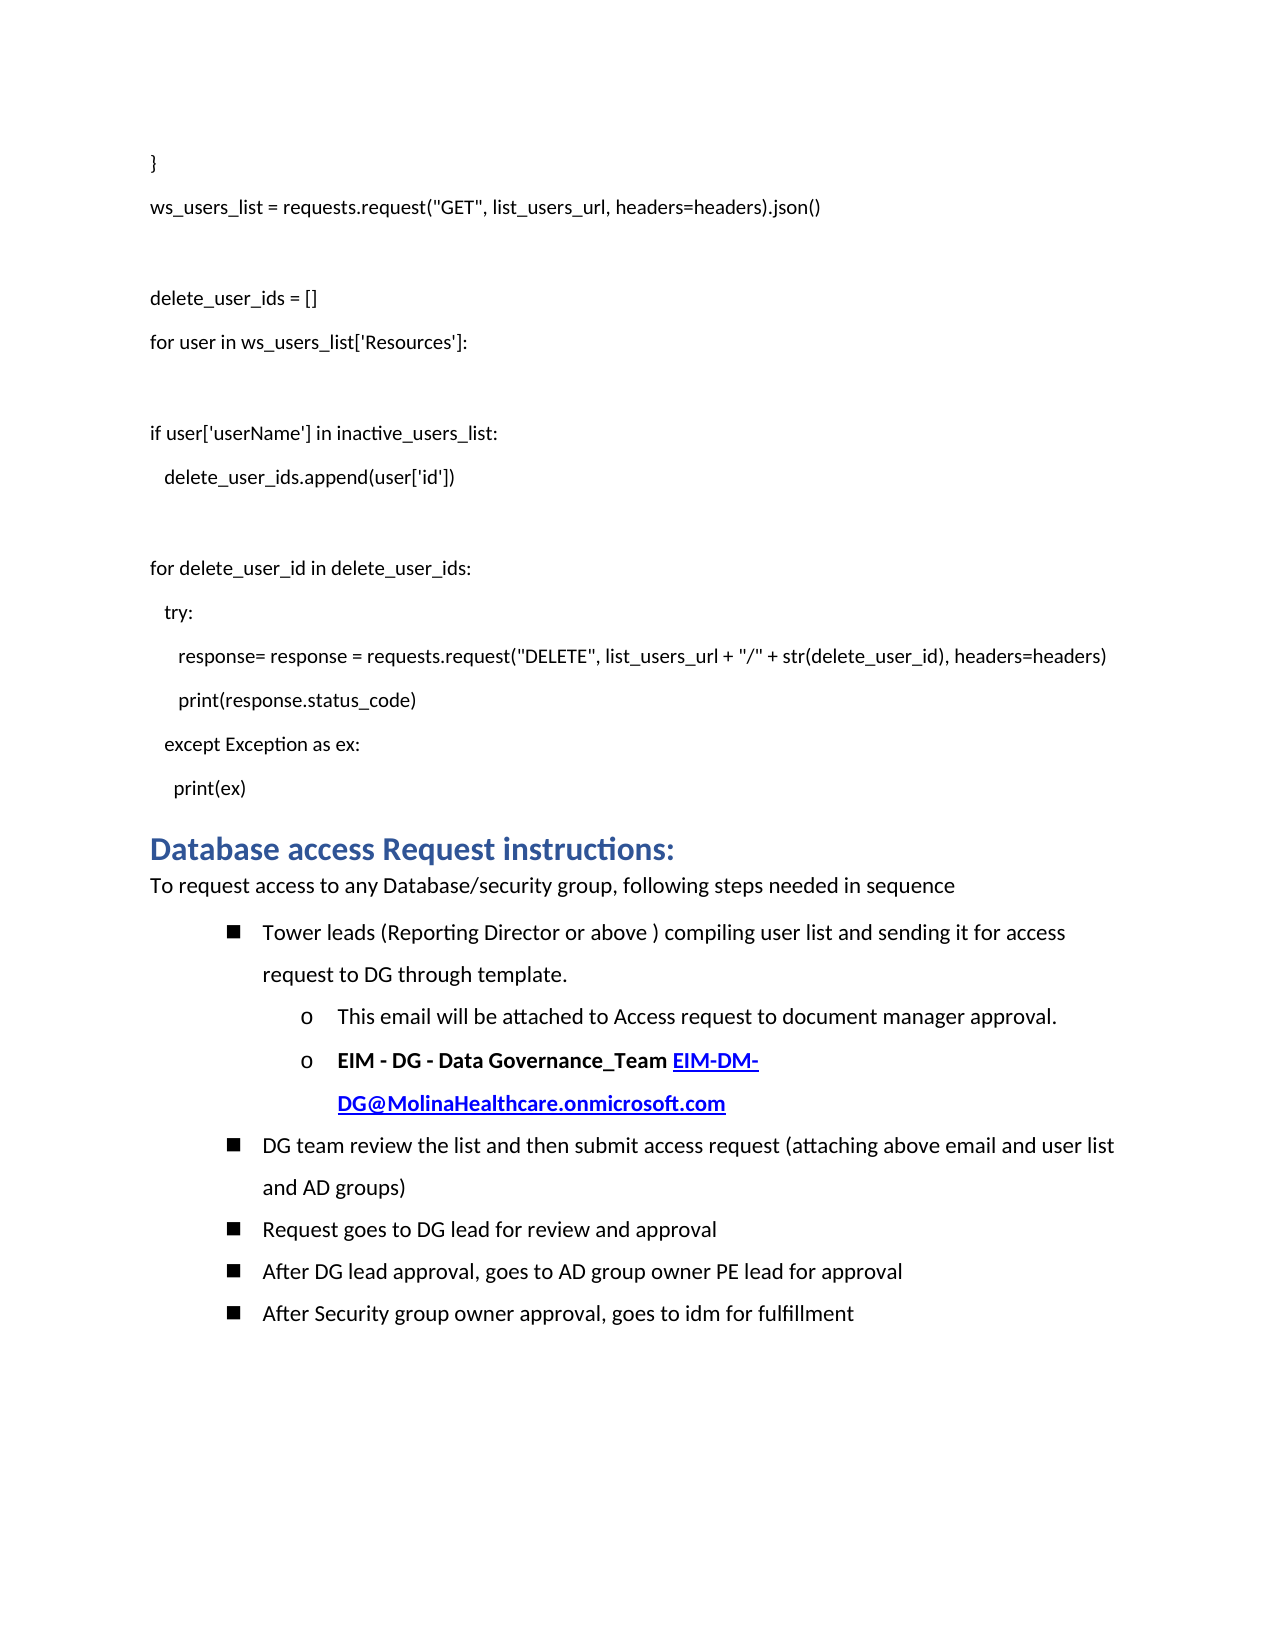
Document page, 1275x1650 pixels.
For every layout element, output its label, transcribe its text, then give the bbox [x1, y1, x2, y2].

list Tower leads (Reporting Director or above ) compiling user list and sending it for access request to DG through template. [225, 918, 1125, 988]
list DG team review the list and then submit access request (attaching above email and user list and AD groups) [225, 1131, 1125, 1201]
list This email will be attached to Access request to document manager approval. [300, 1002, 1125, 1032]
text print(response.status_code) [150, 687, 1125, 713]
text delete_user_ids.append(user['id']) [150, 464, 1125, 489]
text for user in ws_users_list['Resources']: [150, 329, 1125, 354]
subtitle Database access Request instructions: [150, 828, 1125, 868]
text response= response = requests.request("DELETE", list_users_url + "/" + str(delete_user_id), headers=headers) [150, 643, 1125, 668]
list Request goes to DG lead for review and approval [225, 1215, 1125, 1243]
text delete_user_ids = [] [150, 285, 1125, 310]
text } [150, 150, 1125, 175]
text To request access to any Database/security group, following steps needed in sequence [150, 872, 1125, 900]
text ws_users_list = requests.request("GET", list_users_url, headers=headers).json() [150, 194, 1125, 219]
text except Exception as ex: [150, 731, 1125, 757]
text if user['userName'] in inactive_users_list: [150, 420, 1125, 445]
text try: [150, 599, 1125, 624]
list After DG lead approval, goes to AD group owner PE lead for approval [225, 1257, 1125, 1285]
list EIM - DG - Data Governance_Team EIM-DM-DG@MolinaHealthcare.onmicrosoft.com [300, 1046, 1125, 1117]
text for delete_user_id in delete_user_ids: [150, 555, 1125, 580]
list After Security group owner approval, goes to idm for fulfillment [225, 1299, 1125, 1327]
text print(ex) [150, 775, 1125, 801]
